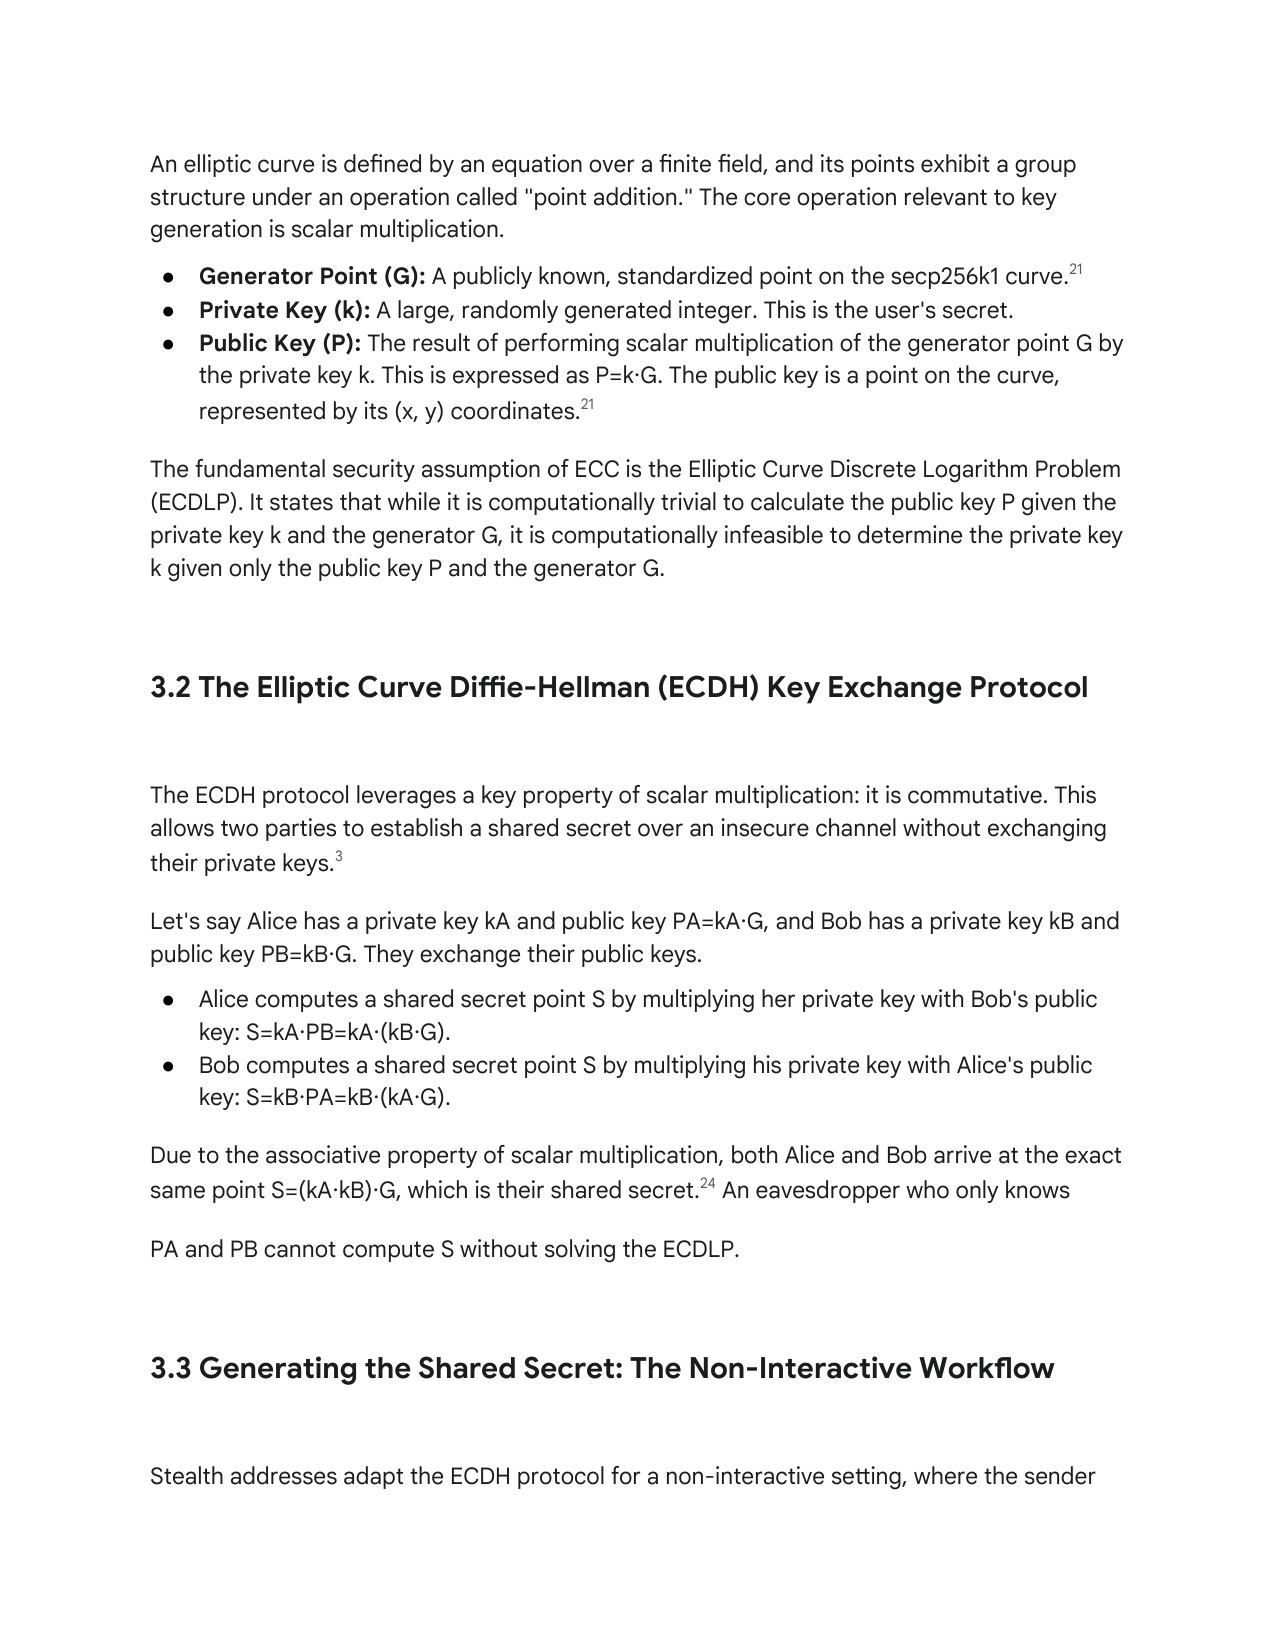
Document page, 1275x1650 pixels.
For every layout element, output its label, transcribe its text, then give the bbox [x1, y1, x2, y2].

subtitle 3.2 The Elliptic Curve Diffie-Hellman (ECDH) Key Exchange Protocol [150, 669, 1125, 706]
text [150, 1462, 1125, 1491]
list Private Key (k): A large, randomly generated integer. This is the user's secret. [161, 296, 1125, 325]
text The ECDH protocol leverages a key property of scalar multiplication: it is commutative. This allows two parties to establish a shared secret over an insecure channel without exchanging their private keys.3 [150, 781, 1125, 878]
list Generator Point (G): A publicly known, standardized point on the secp256k1 curve.21 [161, 261, 1125, 292]
subtitle 3.3 Generating the Shared Secret: The Non-Interactive Workflow [150, 1351, 1125, 1387]
text Due to the associative property of scalar multiplication, both Alice and Bob arrive at the exact same point S=(kA​⋅kB​)⋅G, which is their shared secret.24 An eavesdropper who only knows [150, 1141, 1125, 1206]
list Public Key (P): The result of performing scalar multiplication of the generator point G by the private key k. This is expressed as P=k⋅G. The public key is a point on the curve, represented by its (x, y) coordinates.21 [161, 329, 1125, 426]
text Let's say Alice has a private key kA​ and public key PA​=kA​⋅G, and Bob has a private key kB​ and public key PB​=kB​⋅G. They exchange their public keys. [150, 908, 1125, 969]
list Alice computes a shared secret point S by multiplying her private key with Bob's public key: S=kA​⋅PB​=kA​⋅(kB​⋅G). [161, 986, 1125, 1047]
list Bob computes a shared secret point S by multiplying his private key with Alice's public key: S=kB​⋅PA​=kB​⋅(kA​⋅G). [161, 1051, 1125, 1112]
text PA​ and PB​ cannot compute S without solving the ECDLP. [150, 1235, 1125, 1264]
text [150, 150, 1125, 244]
text The fundamental security assumption of ECC is the Elliptic Curve Discrete Logarithm Problem (ECDLP). It states that while it is computationally trivial to calculate the public key P given the private key k and the generator G, it is computationally infeasible to determine the private key k given only the public key P and the generator G. [150, 456, 1125, 582]
